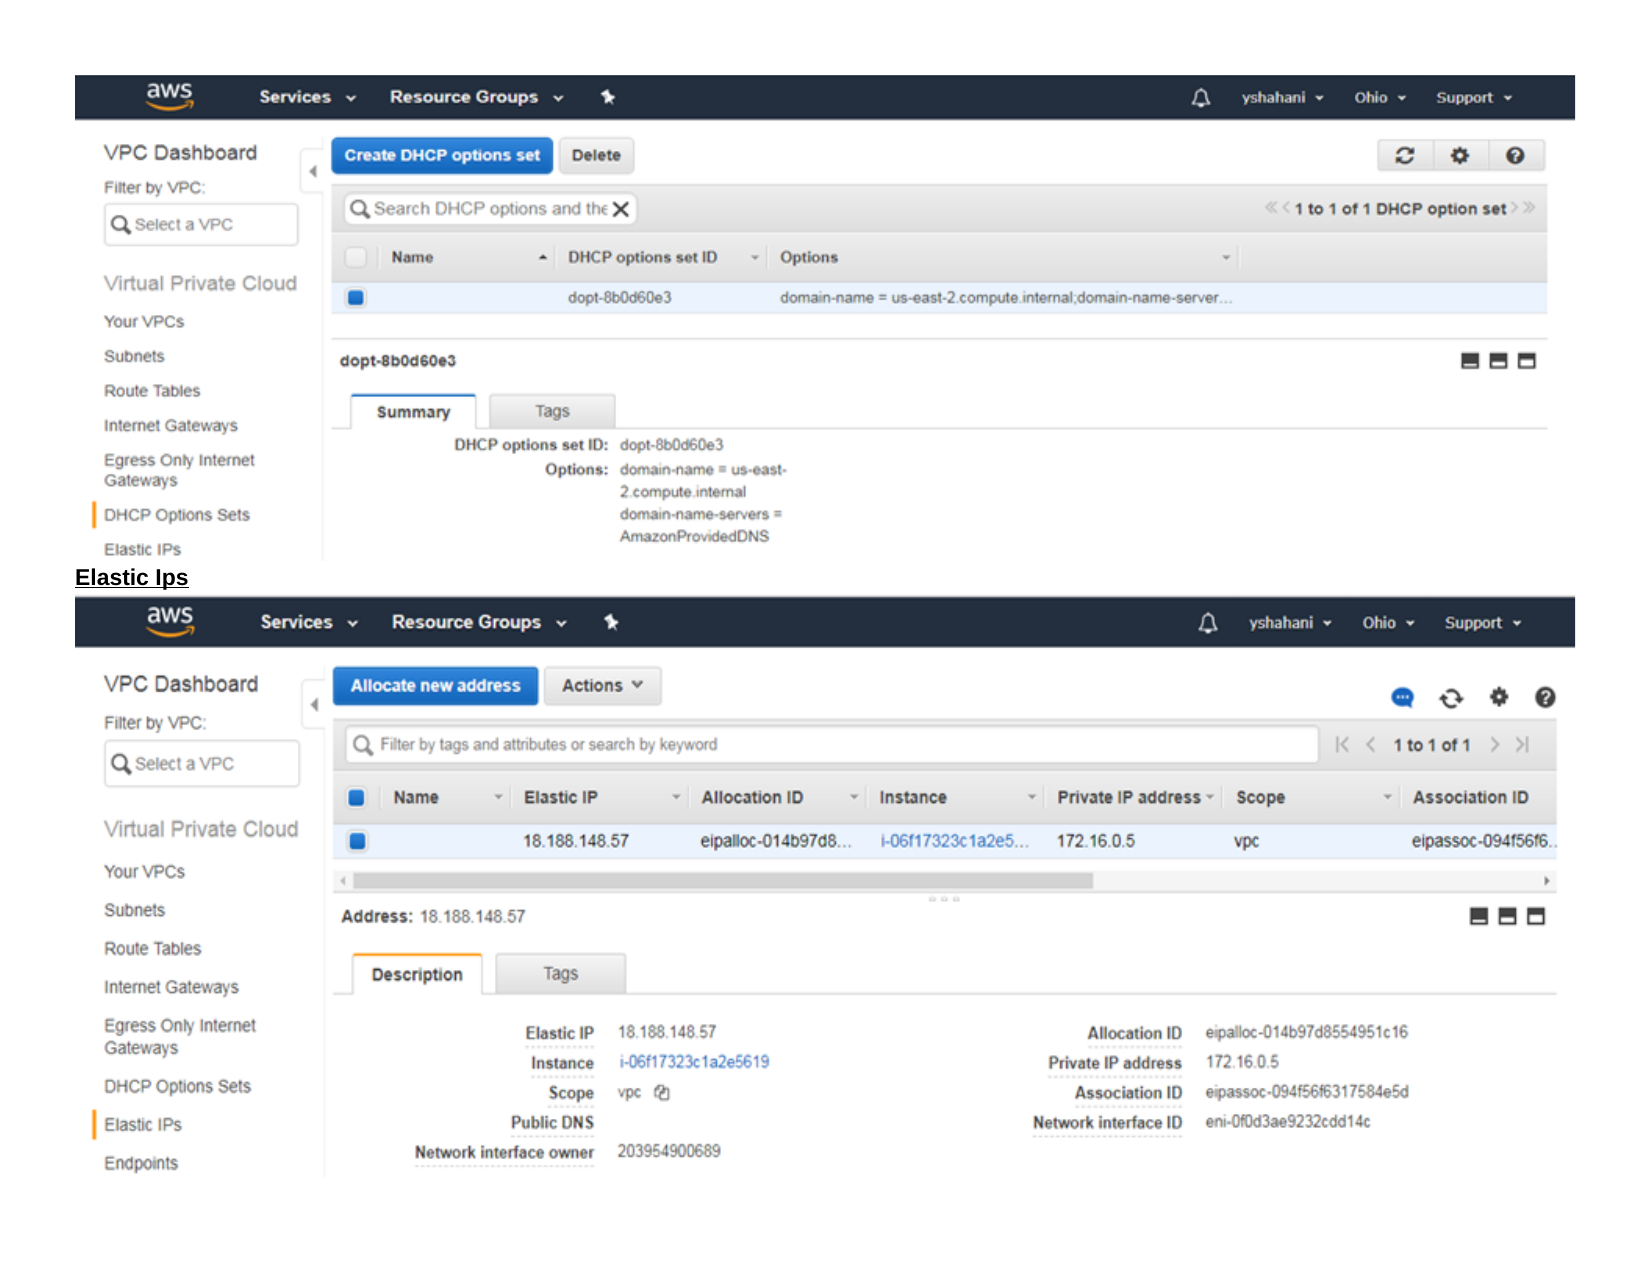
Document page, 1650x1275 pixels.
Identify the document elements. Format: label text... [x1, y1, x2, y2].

text Elastic Ips [75, 564, 1575, 590]
picture [75, 75, 1575, 561]
picture [75, 594, 1575, 1177]
